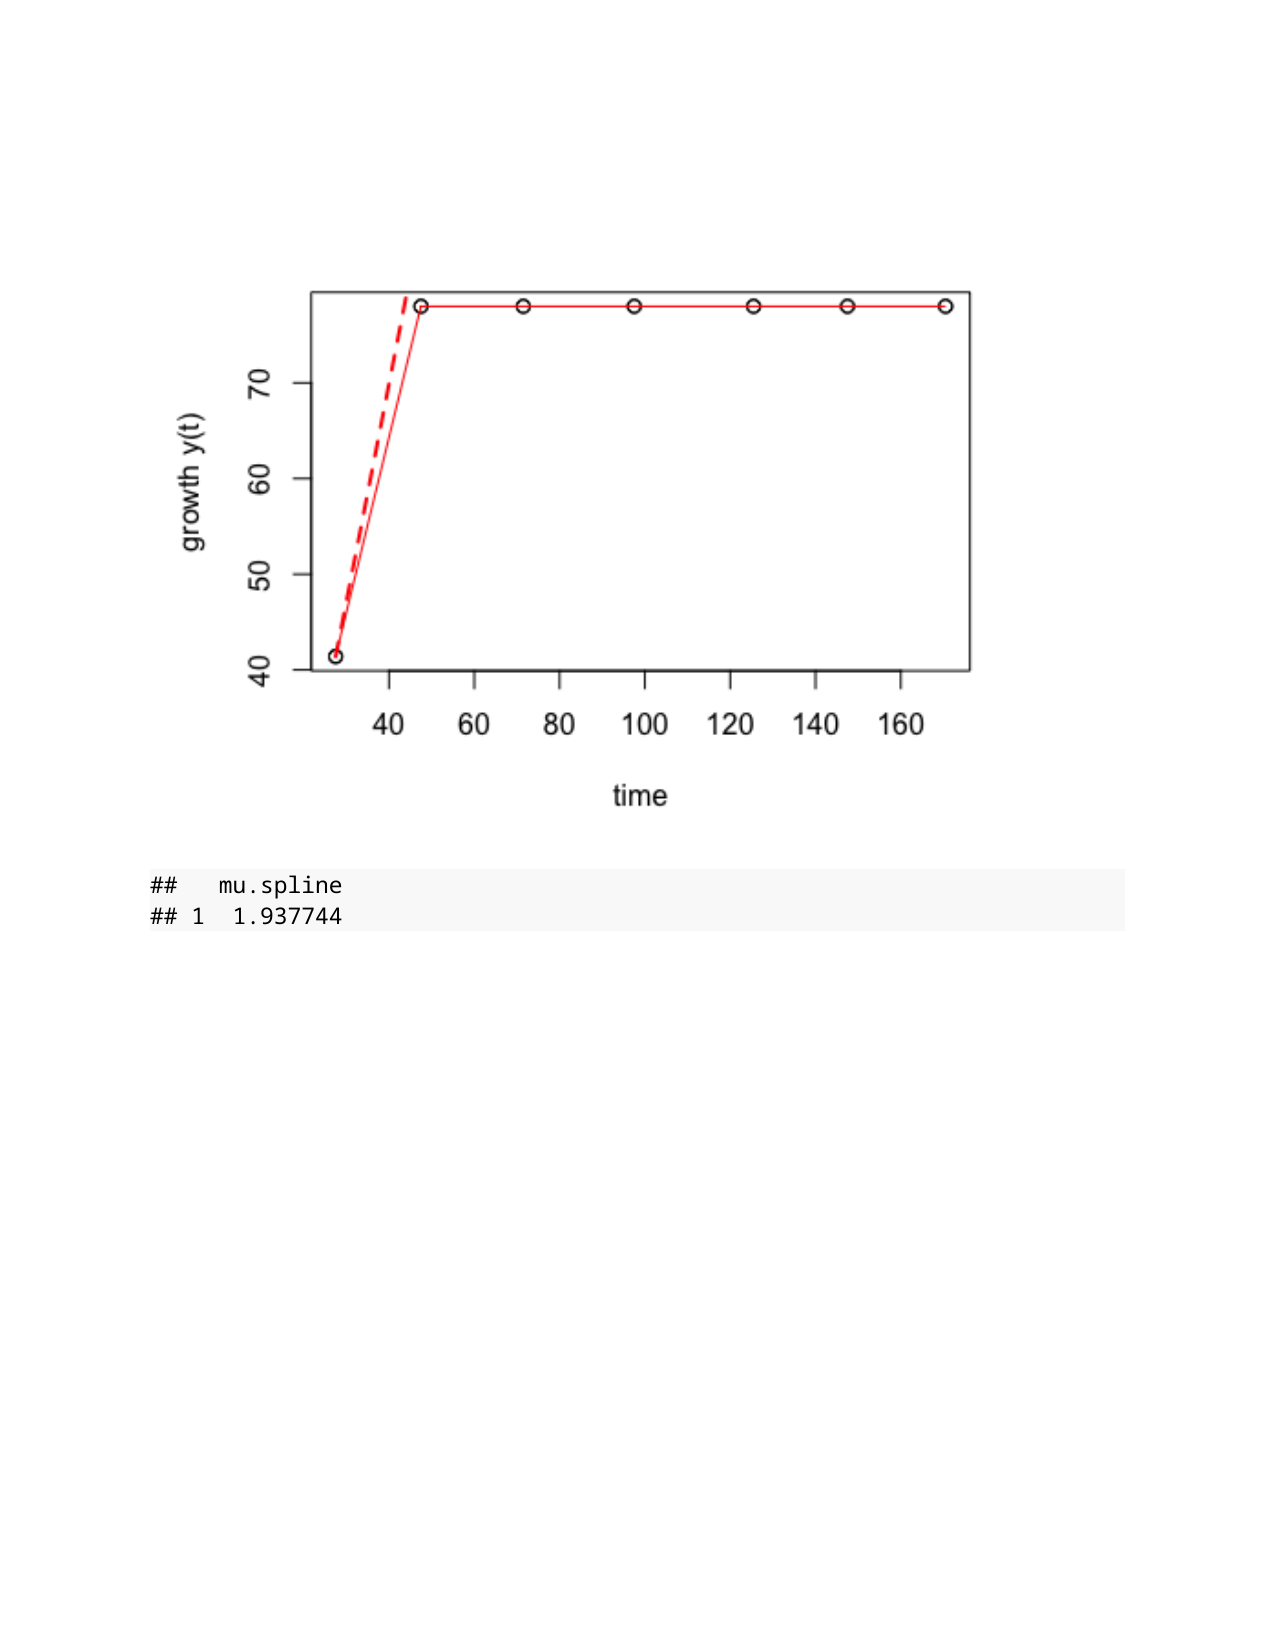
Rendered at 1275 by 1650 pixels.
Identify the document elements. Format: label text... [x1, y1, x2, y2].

text ## mu.spline ## 1 1.937744 [150, 869, 1125, 931]
picture [168, 150, 1044, 850]
